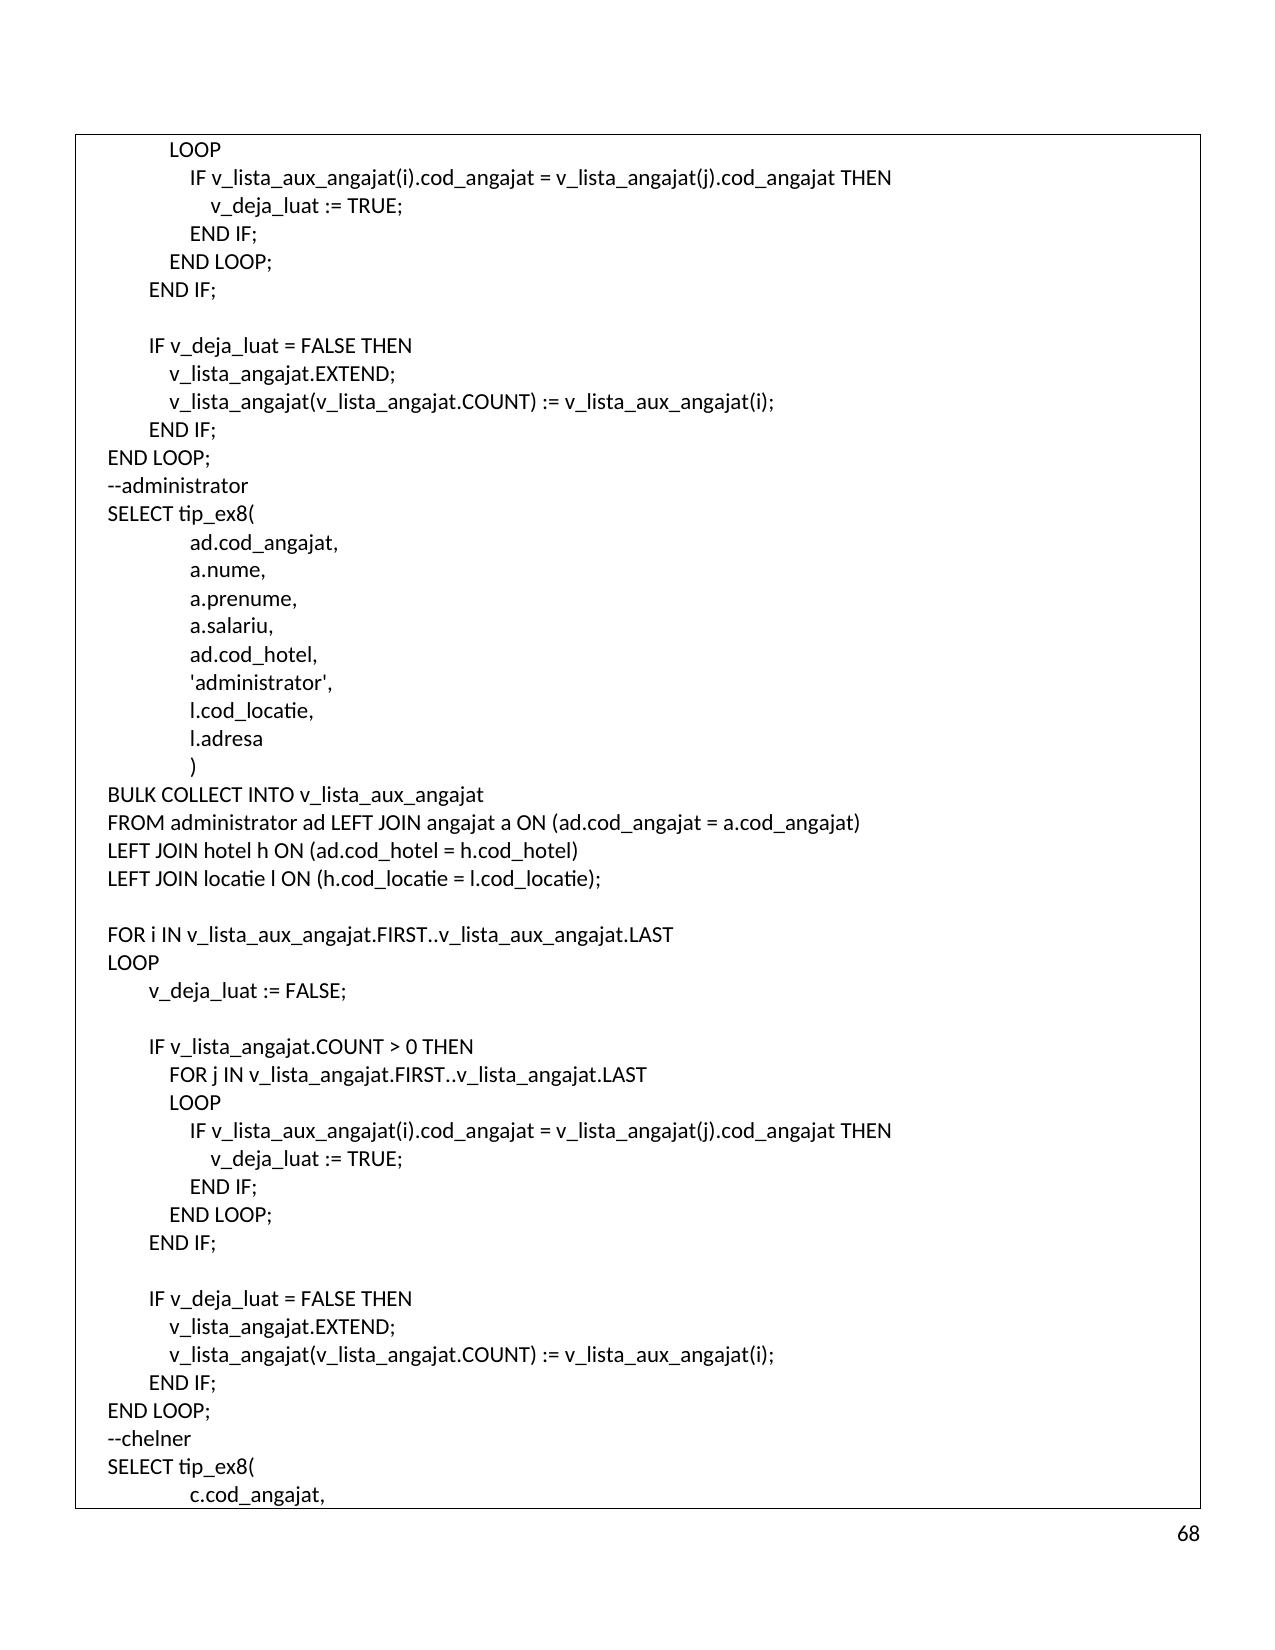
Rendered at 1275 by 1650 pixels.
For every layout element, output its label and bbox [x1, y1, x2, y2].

table_header [76, 135, 1200, 1508]
